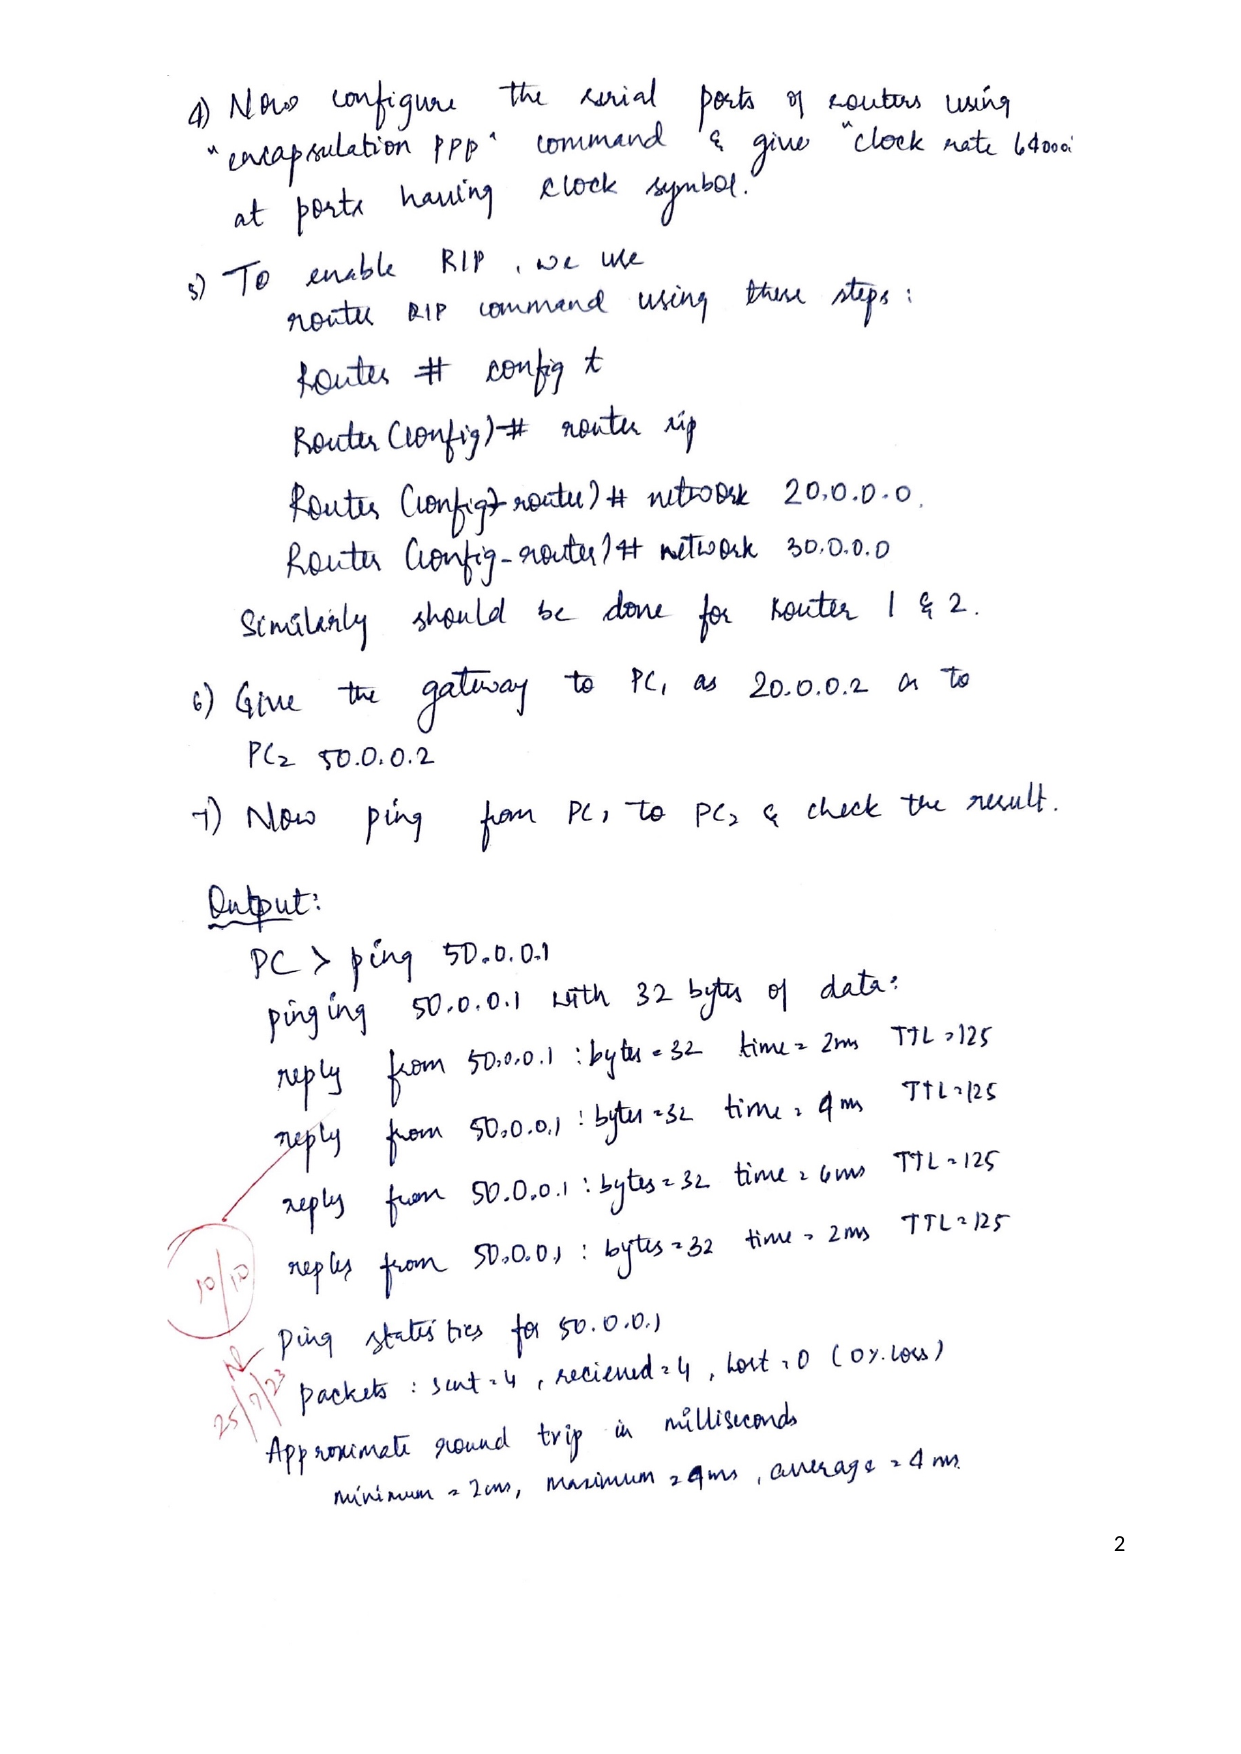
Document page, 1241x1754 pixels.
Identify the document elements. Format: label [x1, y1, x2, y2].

picture [167, 75, 1073, 1657]
